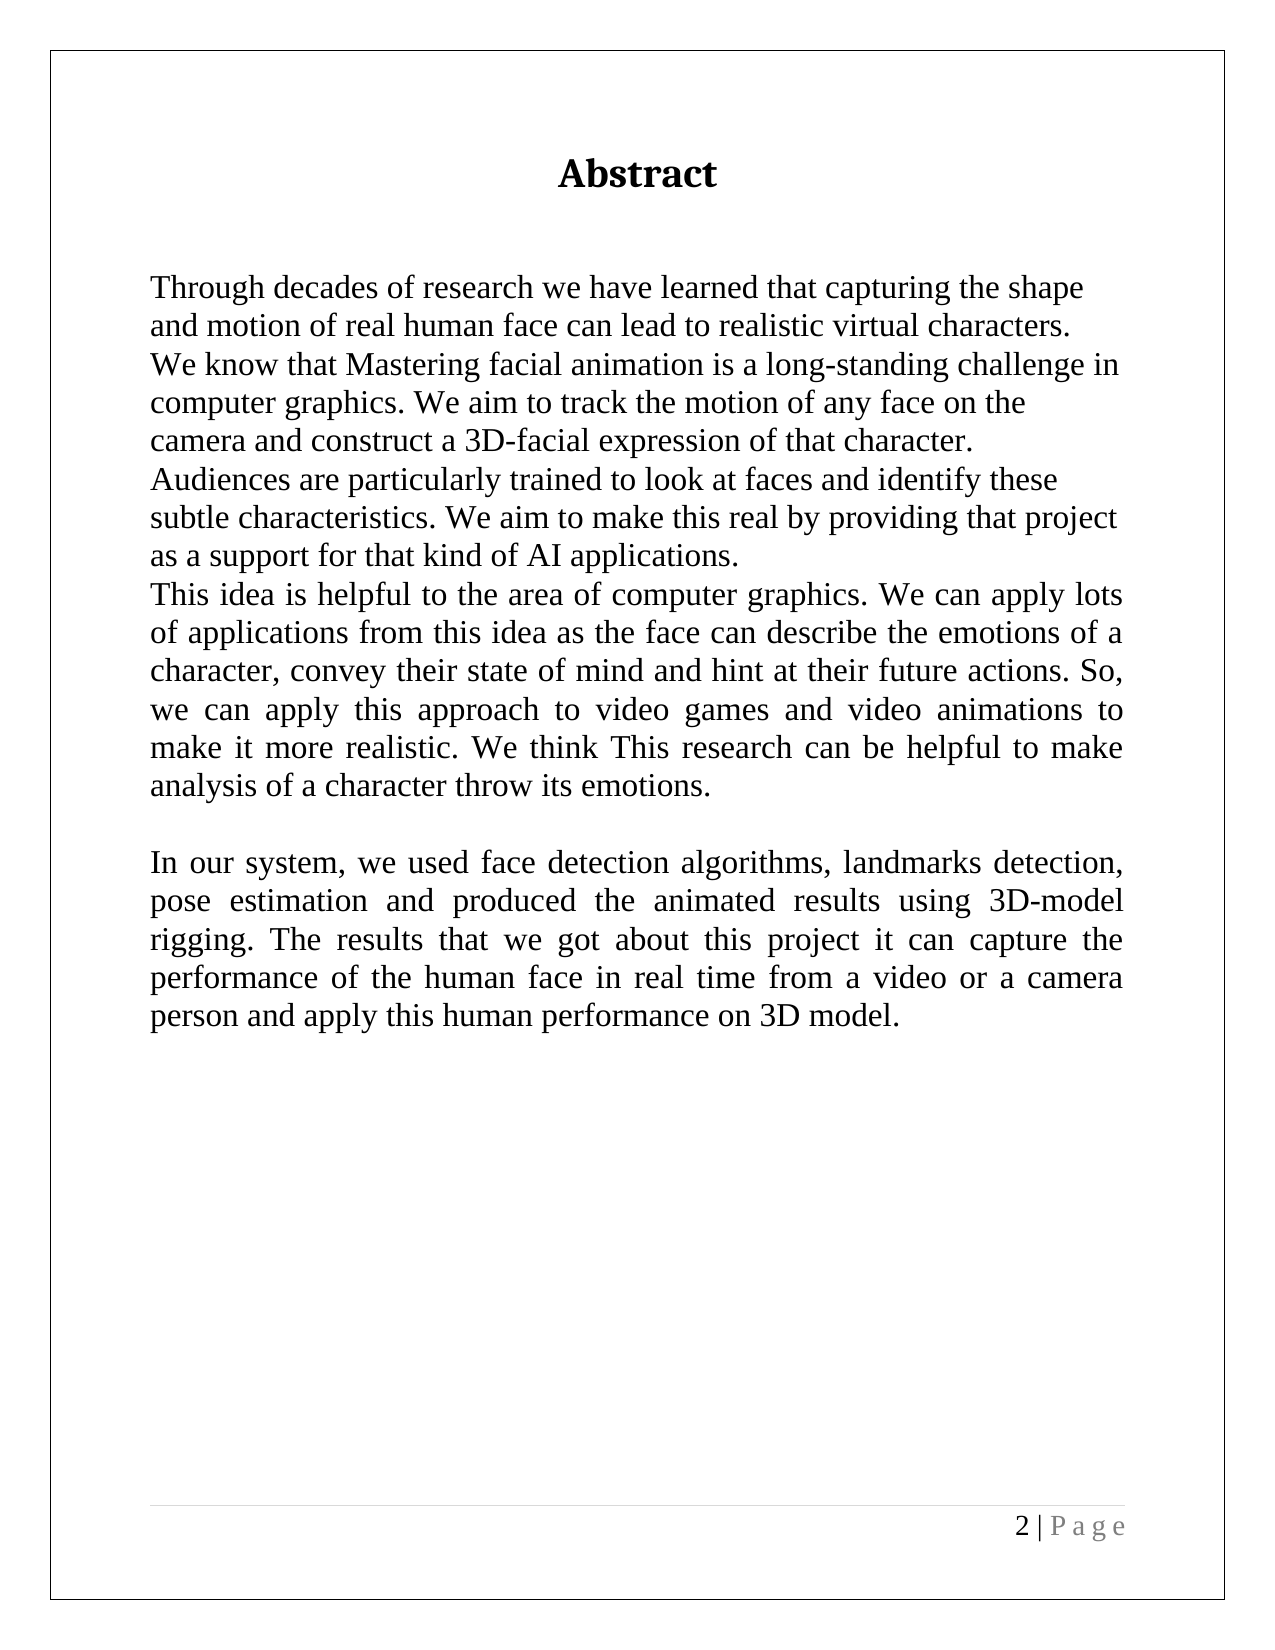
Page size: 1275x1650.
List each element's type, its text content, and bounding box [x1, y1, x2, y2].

text In our system, we used face detection algorithms, landmarks detection, pose estimation and produced the animated results using 3D-model rigging. The results that we got about this project it can capture the performance of the human face in real time from a video or a camera person and apply this human performance on 3D model. [150, 842, 1125, 1034]
text Through decades of research we have learned that capturing the shape and motion of real human face can lead to realistic virtual characters. We know that Mastering facial animation is a long-standing challenge in computer graphics. We aim to track the motion of any face on the camera and construct a 3D-facial expression of that character. [150, 267, 1125, 459]
subtitle Abstract [150, 150, 1125, 198]
text Audiences are particularly trained to look at faces and identify these subtle characteristics. We aim to make this real by providing that project as a support for that kind of AI applications. [150, 459, 1125, 574]
text This idea is helpful to the area of computer graphics. We can apply lots of applications from this idea as the face can describe the emotions of a character, convey their state of mind and hint at their future actions. So, we can apply this approach to video games and video animations to make it more realistic. We think This research can be helpful to make analysis of a character throw its emotions. [150, 574, 1125, 804]
